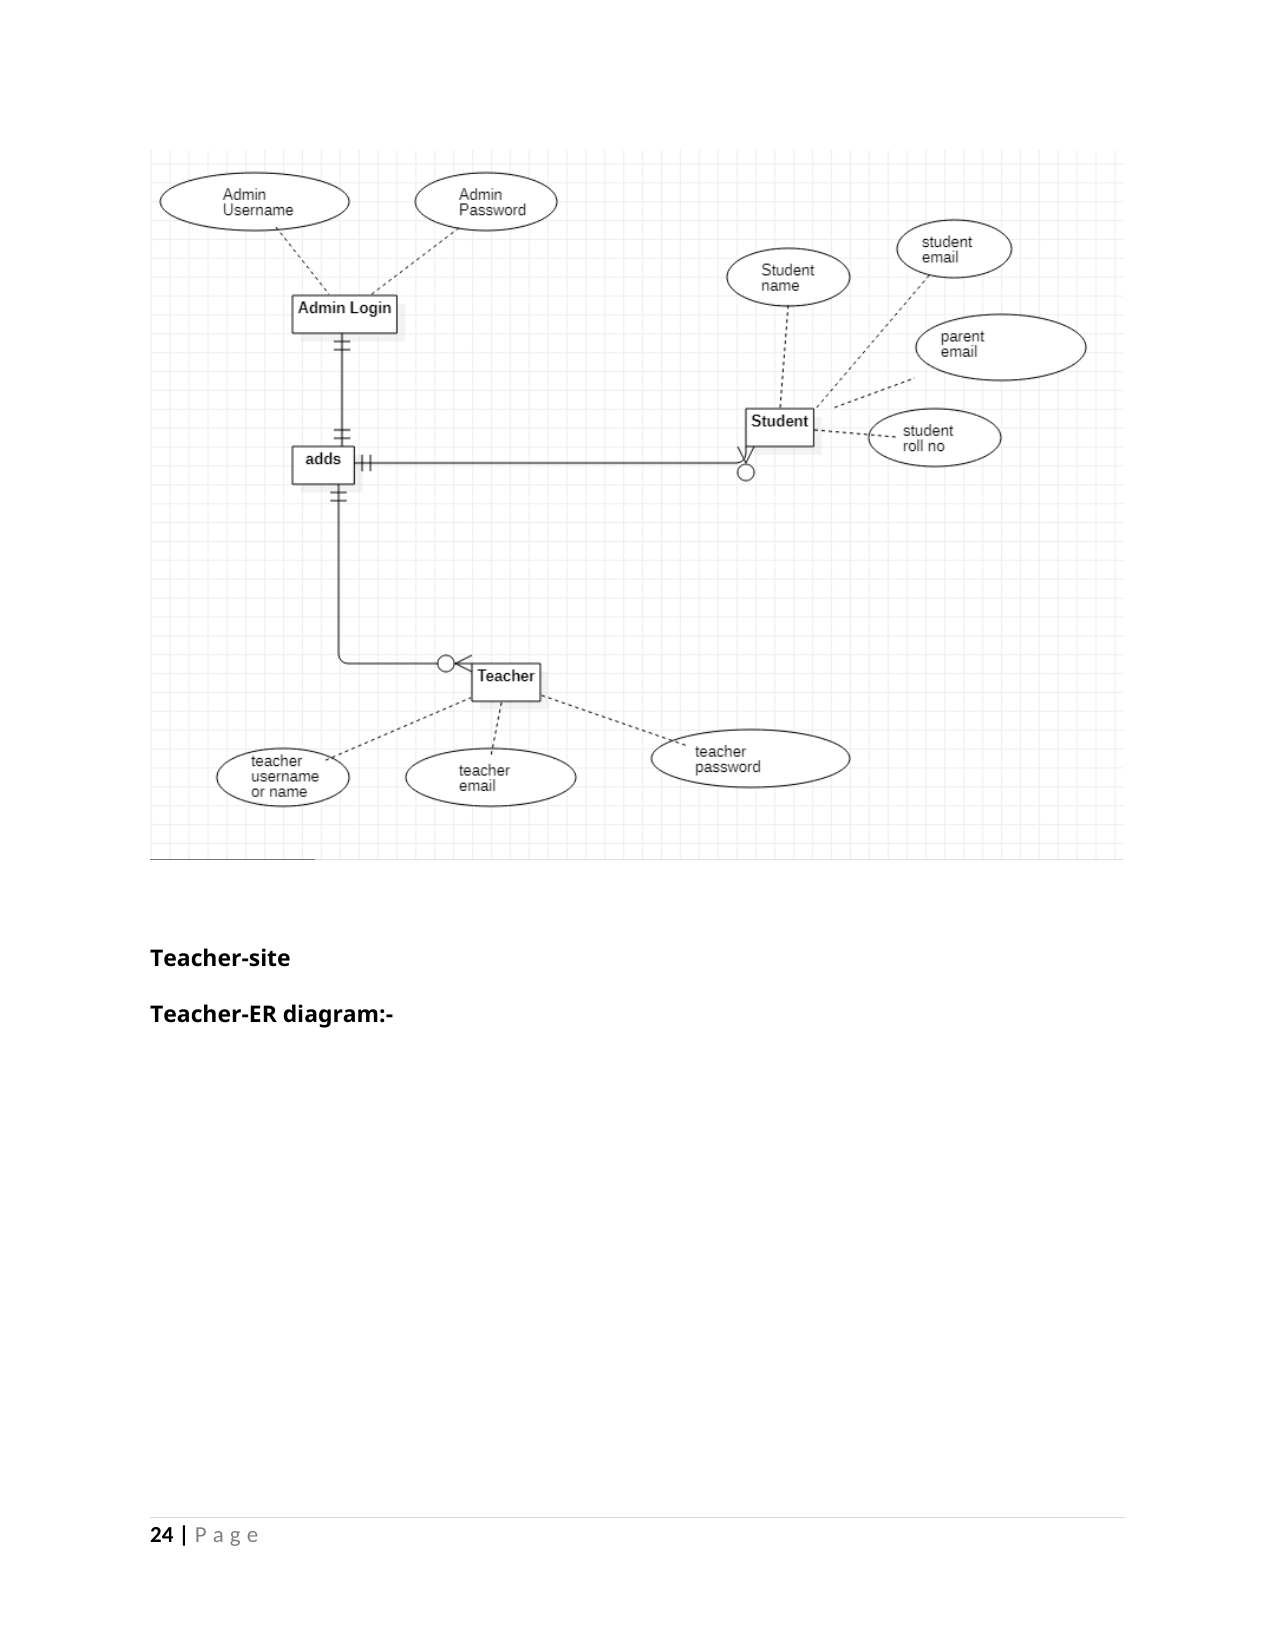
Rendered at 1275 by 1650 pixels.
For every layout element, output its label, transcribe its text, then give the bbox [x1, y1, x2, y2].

picture [150, 150, 1124, 860]
text Teacher-site [150, 941, 1125, 973]
text Teacher-ER diagram:- [150, 998, 1125, 1029]
